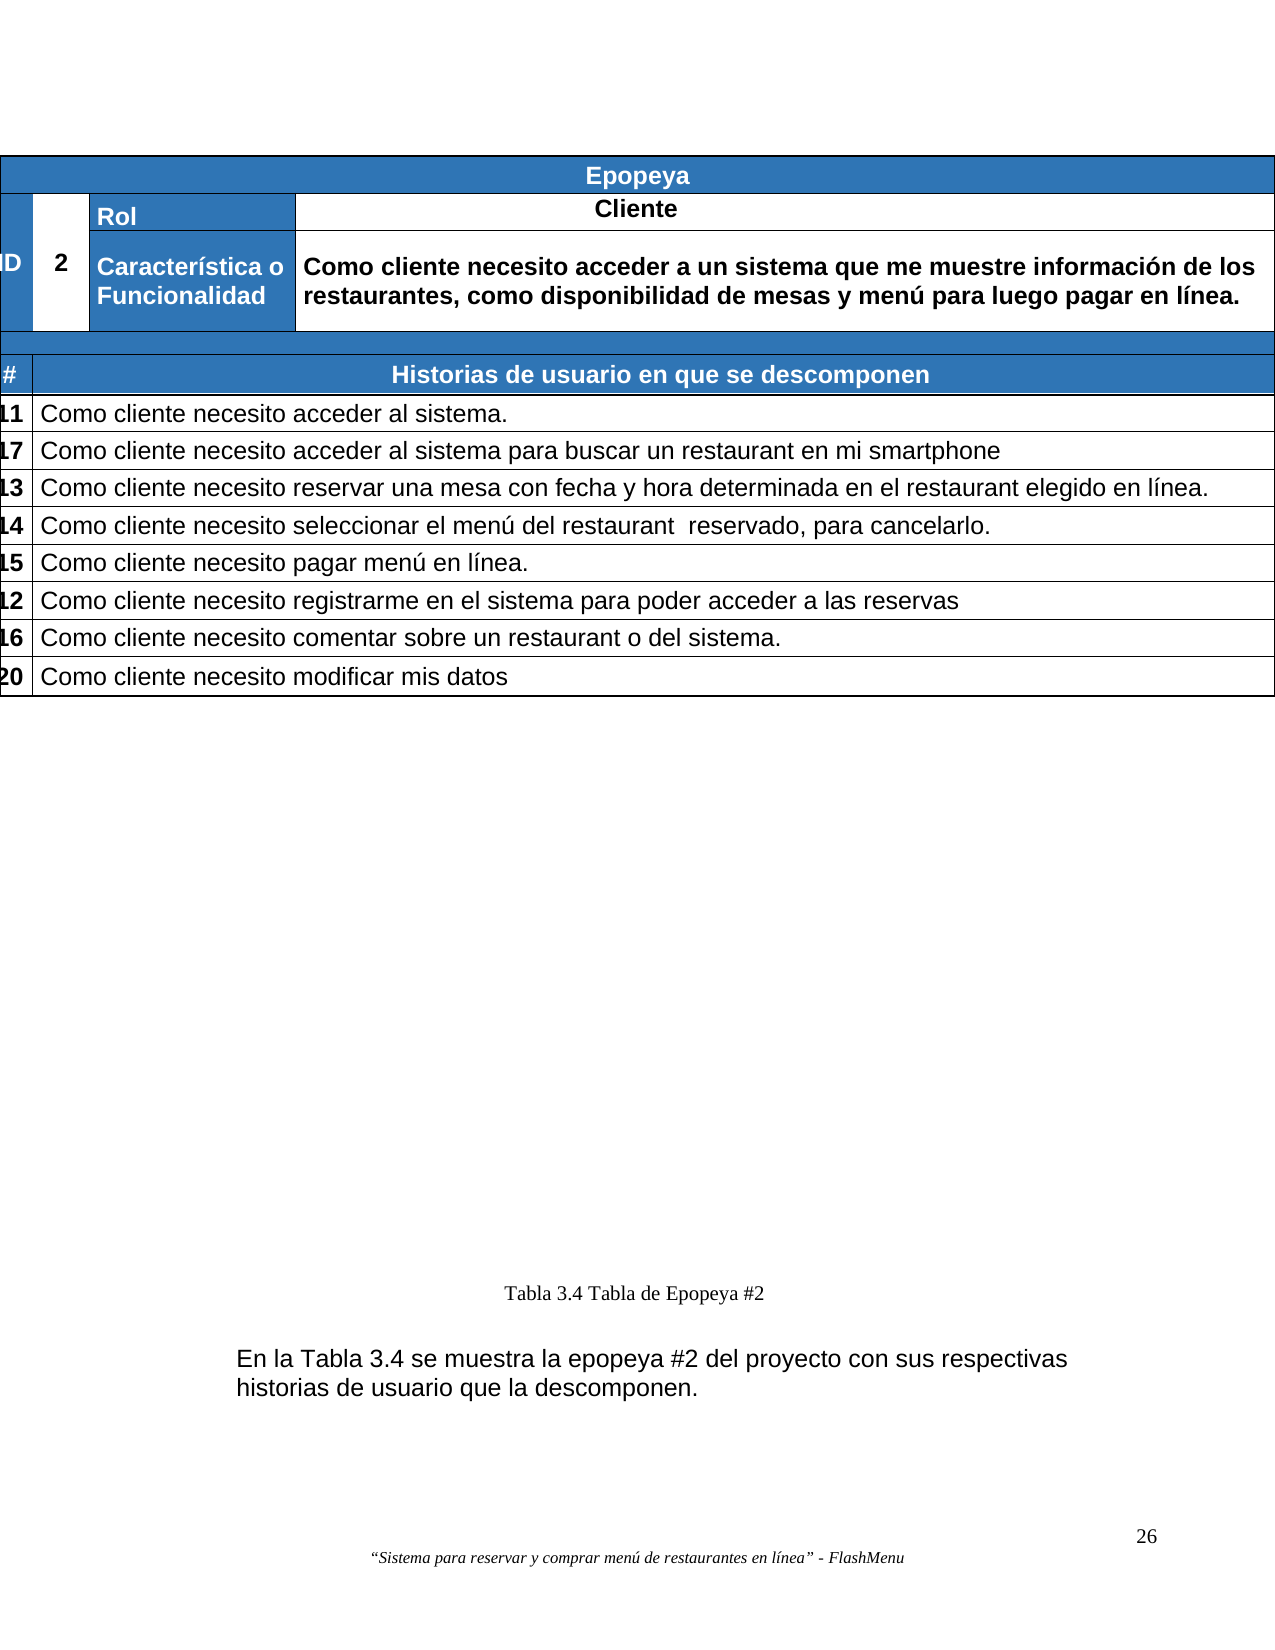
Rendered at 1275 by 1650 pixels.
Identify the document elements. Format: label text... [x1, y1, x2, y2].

table_cell 2 [33, 194, 89, 331]
table_cell ID [1, 194, 33, 331]
table_cell 20 [1, 657, 32, 695]
table_cell 15 [1, 545, 32, 581]
table_cell Como cliente necesito acceder al sistema para buscar un restaurant en mi smartphone [33, 432, 1274, 468]
table_cell Como cliente necesito seleccionar el menú del restaurant reservado, para cancelarlo. [33, 507, 1274, 543]
table_cell 12 [1, 582, 32, 618]
table_cell 16 [1, 620, 32, 656]
table_cell Historias de usuario en que se descomponen [33, 355, 1274, 393]
table_cell 17 [1, 432, 32, 468]
table_cell [1, 332, 1274, 354]
table_cell 14 [1, 507, 32, 543]
table_cell Característica o Funcionalidad [90, 231, 295, 331]
table_cell Cliente [296, 194, 1274, 230]
table_cell Como cliente necesito modificar mis datos [33, 657, 1274, 695]
table_header Epopeya [1, 157, 1274, 193]
table_cell 13 [1, 470, 32, 506]
table_cell Como cliente necesito reservar una mesa con fecha y hora determinada en el restaurant elegido en línea. [33, 470, 1274, 506]
table_cell Como cliente necesito acceder al sistema. [33, 396, 1274, 431]
table_cell Como cliente necesito registrarme en el sistema para poder acceder a las reservas [33, 582, 1274, 618]
table_cell Como cliente necesito pagar menú en línea. [33, 545, 1274, 581]
table_cell Rol [90, 194, 295, 230]
table_cell 11 [1, 396, 32, 431]
table_cell Como cliente necesito acceder a un sistema que me muestre información de los restaurantes, como disponibilidad de mesas y menú para luego pagar en línea. [296, 231, 1274, 331]
table_cell # [1, 355, 32, 393]
text En la Tabla 3.4 se muestra la epopeya #2 del proyecto con sus respectivas historias de usuario que la descomponen. [236, 1344, 1157, 1401]
table_cell Como cliente necesito comentar sobre un restaurant o del sistema. [33, 620, 1274, 656]
